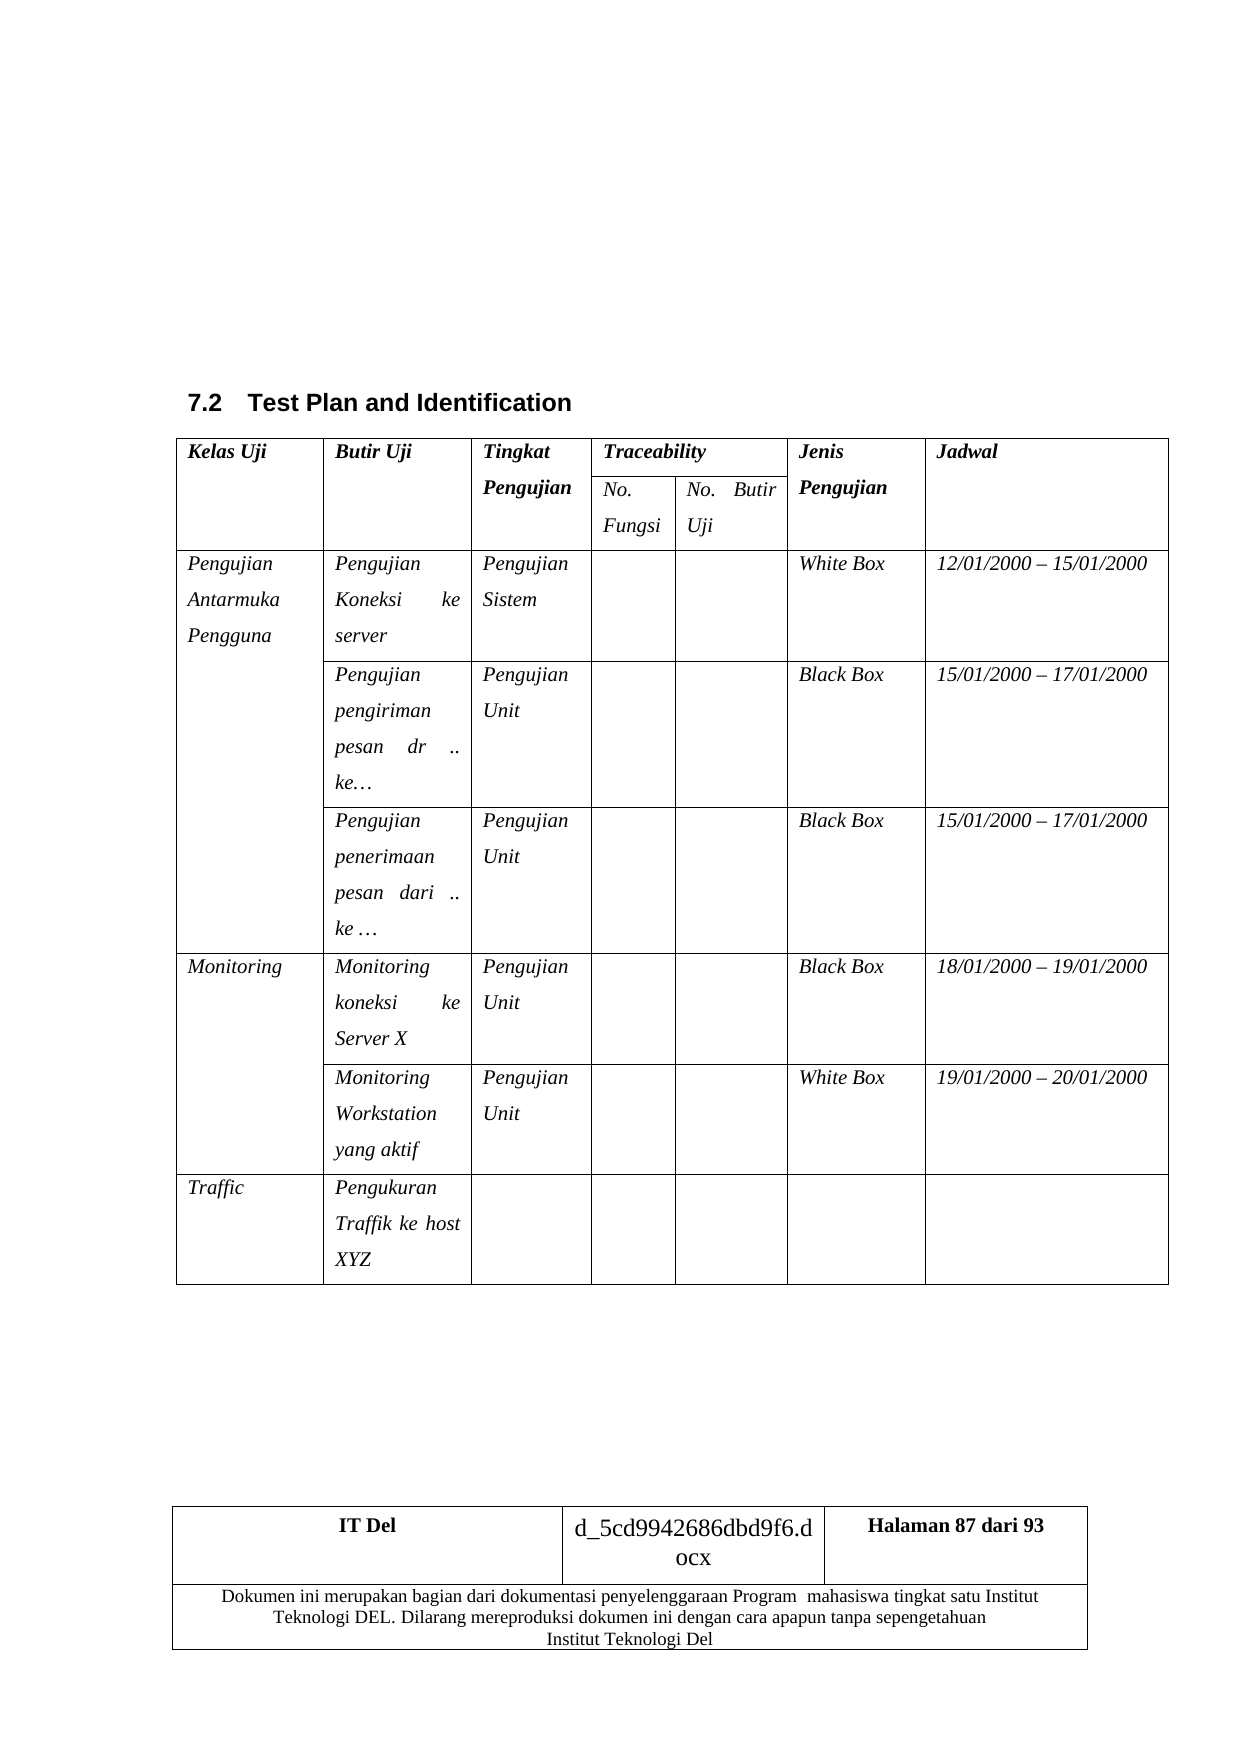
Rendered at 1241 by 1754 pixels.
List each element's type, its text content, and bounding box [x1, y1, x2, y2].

table_cell Monitoring koneksi ke Server X [324, 954, 471, 1063]
table_cell [676, 1175, 787, 1284]
table_cell – 17/01/2000 [926, 662, 1168, 807]
table_cell Pengujian Koneksi ke server [324, 551, 471, 661]
table_cell [592, 1175, 675, 1284]
table_cell [676, 954, 787, 1063]
table_cell Black Box [788, 954, 925, 1063]
table_cell Pengujian Unit [472, 954, 591, 1063]
table_cell Pengujian Antarmuka Pengguna [177, 551, 323, 953]
table_cell [676, 1065, 787, 1174]
table_cell [676, 808, 787, 953]
table_cell White Box [788, 551, 925, 661]
table_cell [592, 662, 675, 807]
table_header Traceability [592, 439, 787, 476]
table_cell [592, 551, 675, 661]
table_cell Black Box [788, 808, 925, 953]
table_cell Pengujian Sistem [472, 551, 591, 661]
table_cell [788, 1175, 925, 1284]
table_cell – 19/01/2000 [926, 954, 1168, 1063]
table_header Butir Uji [324, 439, 471, 550]
table_cell Monitoring [177, 954, 323, 1174]
table_cell Pengukuran Traffik ke host XYZ [324, 1175, 471, 1284]
table_cell Pengujian Unit [472, 662, 591, 807]
table_cell – 20/01/2000 [926, 1065, 1168, 1174]
table_header Kelas Uji [177, 439, 323, 550]
table_cell Black Box [788, 662, 925, 807]
table_cell Monitoring Workstation yang aktif [324, 1065, 471, 1174]
table_header Jenis Pengujian [788, 439, 925, 550]
table_cell [676, 551, 787, 661]
table_cell [472, 1175, 591, 1284]
table_cell – 15/01/2000 [926, 551, 1168, 661]
table_cell Pengujian penerimaan pesan dari .. ke … [324, 808, 471, 953]
table_header Jadwal [926, 439, 1168, 550]
table_cell – 17/01/2000 [926, 808, 1168, 953]
table_cell [676, 662, 787, 807]
table_cell No. Fungsi [592, 477, 675, 550]
table_cell Pengujian Unit [472, 808, 591, 953]
subtitle Test Plan and Identification [187, 388, 1092, 417]
table_cell [592, 954, 675, 1063]
table_cell [592, 808, 675, 953]
table_header Tingkat Pengujian [472, 439, 591, 550]
table_cell Pengujian pengiriman pesan dr .. ke… [324, 662, 471, 807]
table_cell Traffic [177, 1175, 323, 1284]
table_cell Pengujian Unit [472, 1065, 591, 1174]
table_cell [592, 1065, 675, 1174]
table_cell No. Butir Uji [676, 477, 787, 550]
table_cell White Box [788, 1065, 925, 1174]
table_cell [926, 1175, 1168, 1284]
